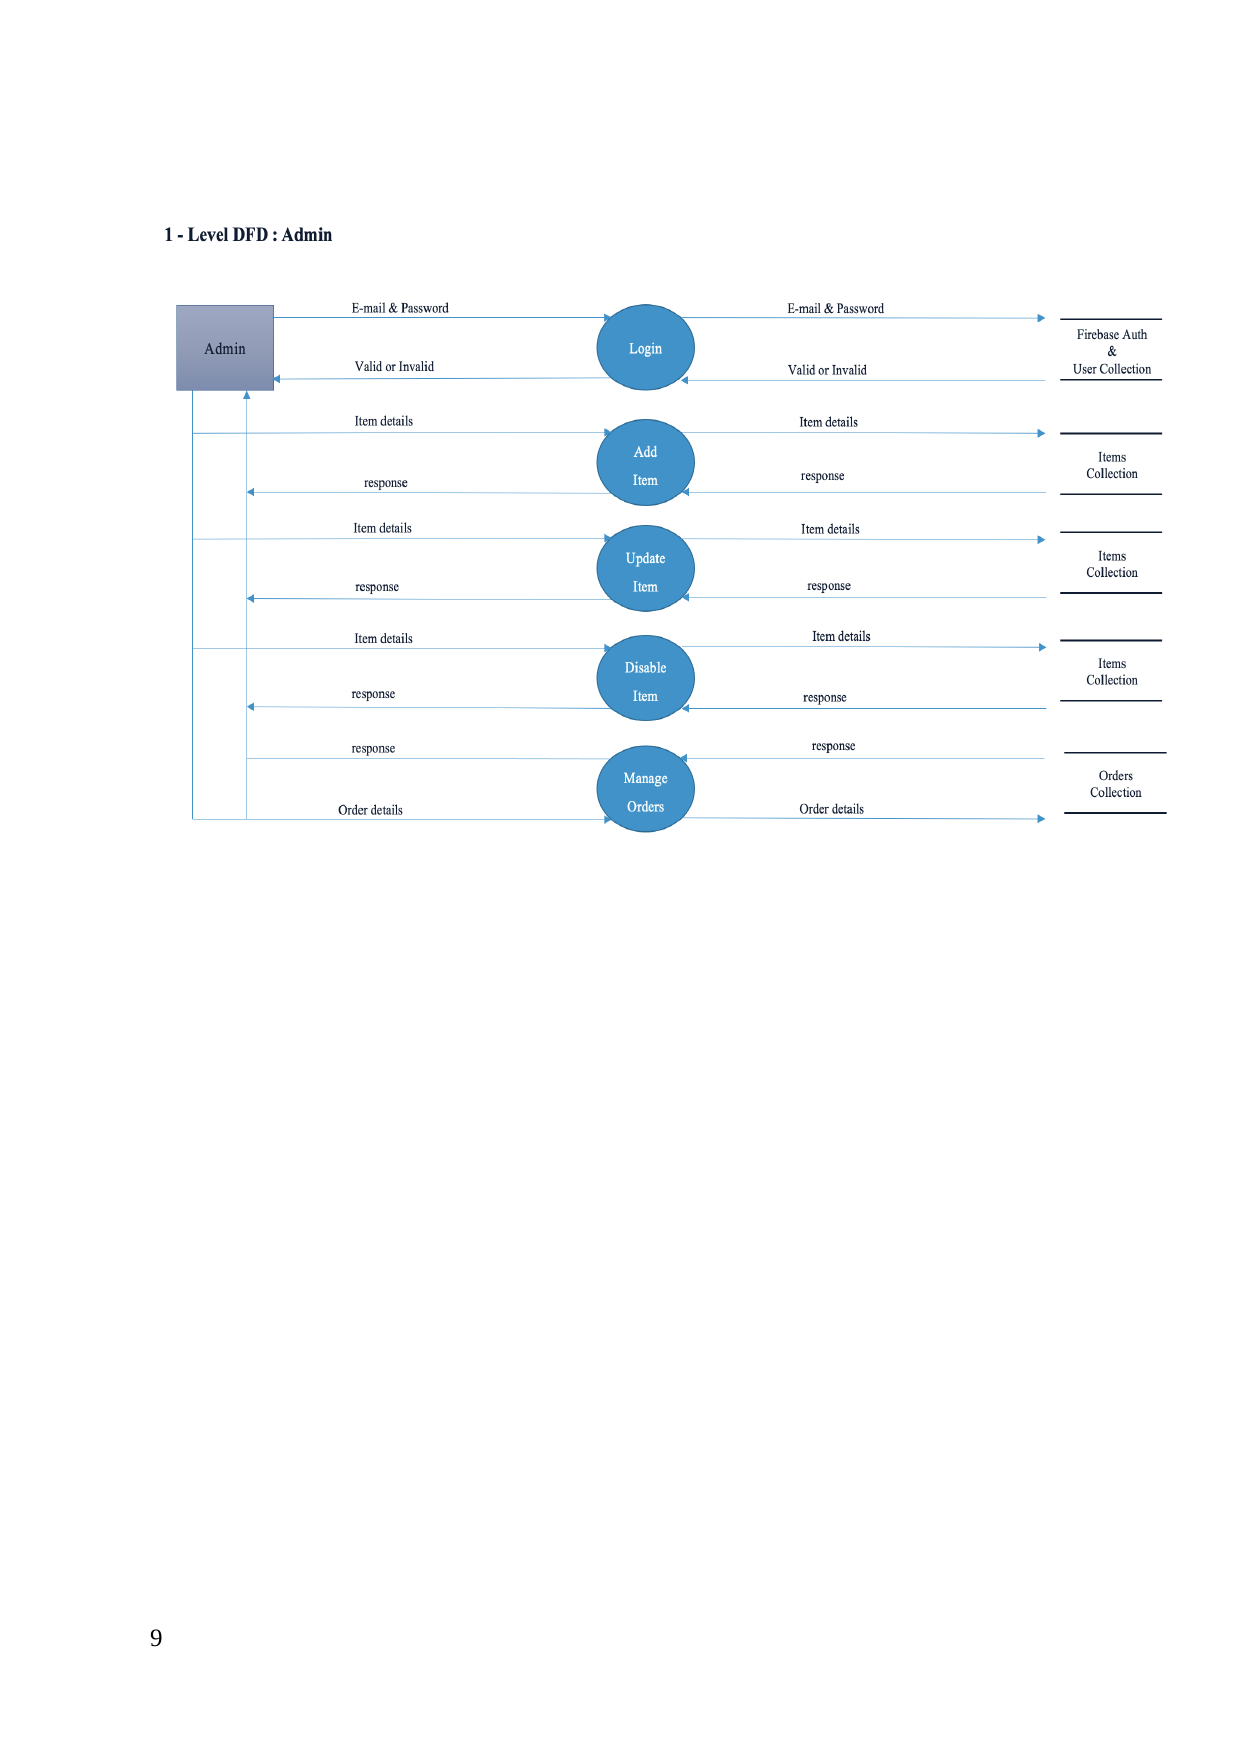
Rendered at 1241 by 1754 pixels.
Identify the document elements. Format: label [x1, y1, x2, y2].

picture [150, 207, 1229, 861]
